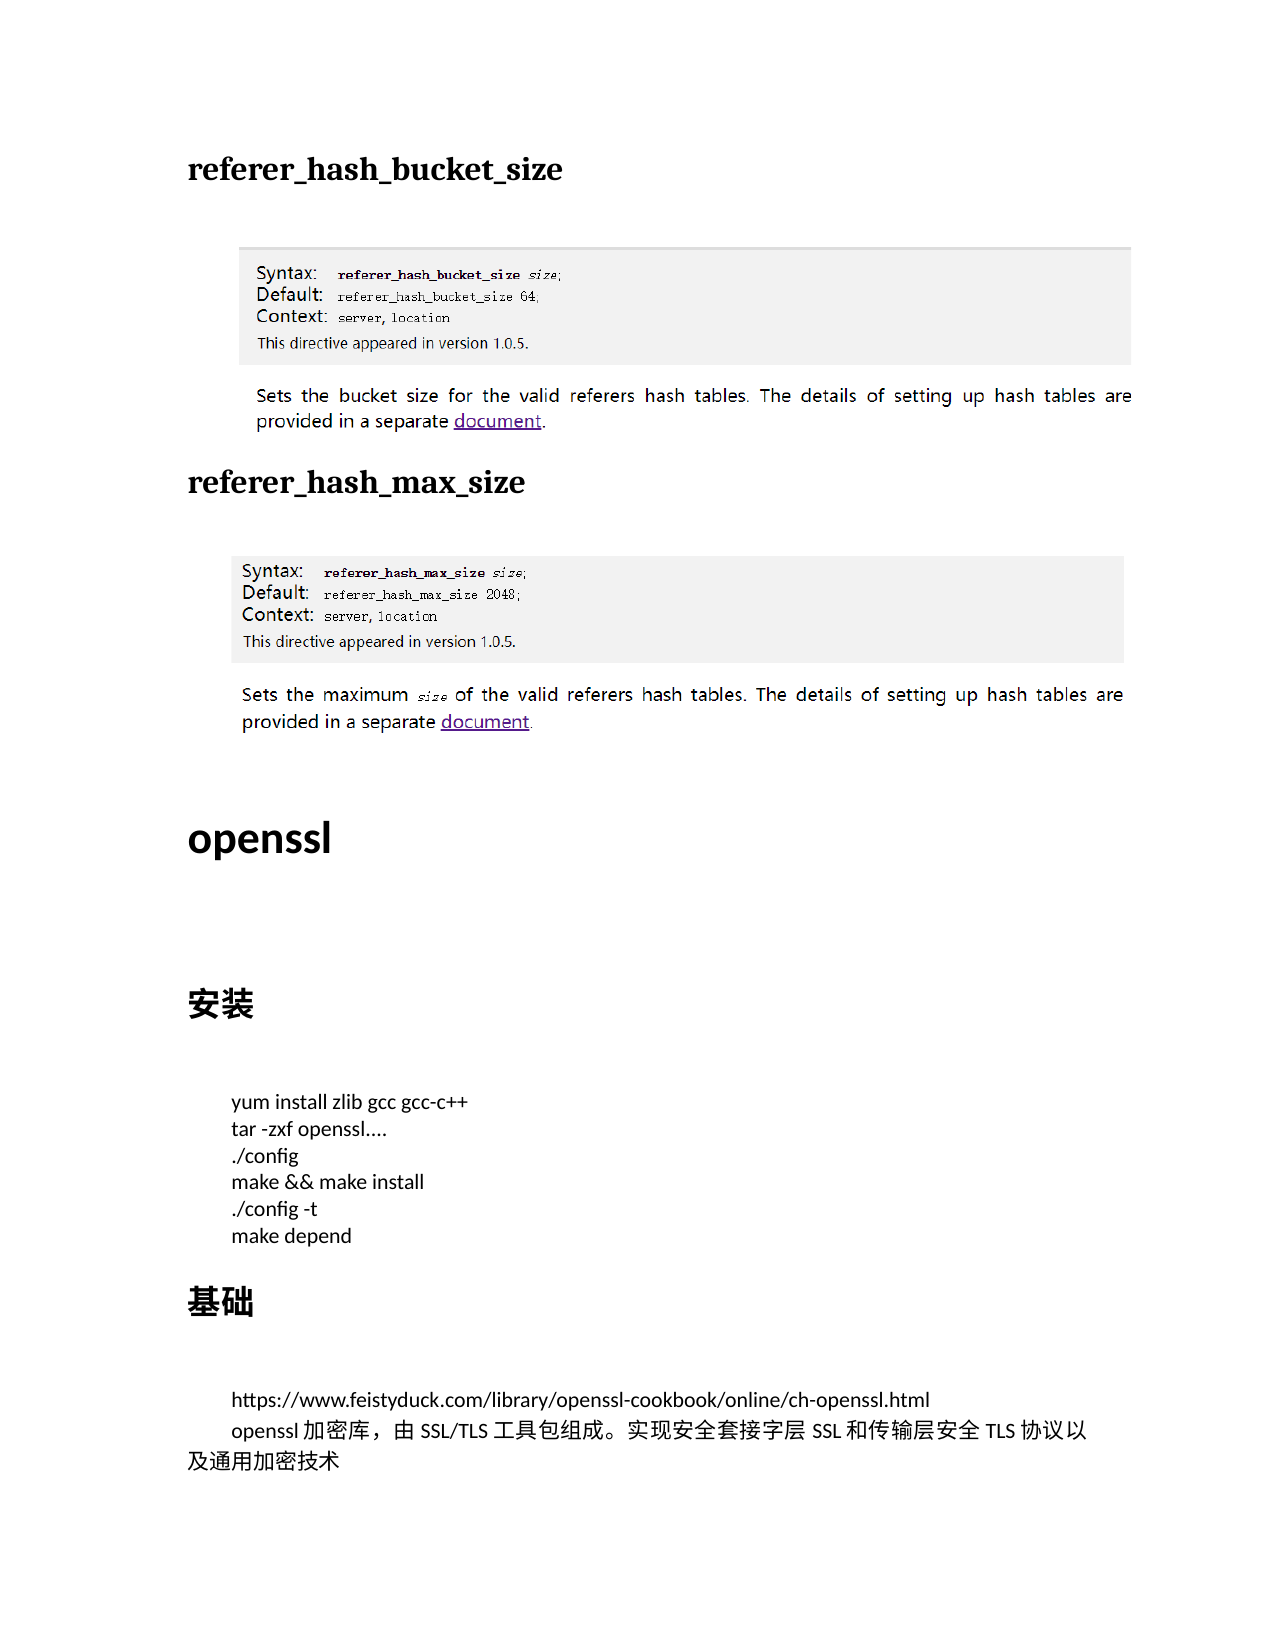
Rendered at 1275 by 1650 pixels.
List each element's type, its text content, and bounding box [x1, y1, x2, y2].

subtitle 基础 [187, 1276, 1087, 1324]
text yum install zlib gcc gcc-c++ [187, 1088, 1087, 1115]
text make depend [187, 1222, 1087, 1248]
text https://www.feistyduck.com/library/openssl-cookbook/online/ch-openssl.html [187, 1386, 1087, 1413]
picture [231, 243, 1132, 436]
text ./config [187, 1142, 1087, 1168]
subtitle referer_hash_bucket_size [187, 150, 1087, 188]
text make && make install [187, 1168, 1087, 1195]
text openssl加密库，由SSL/TLS工具包组成。实现安全套接字层SSL和传输层安全TLS协议以及通用加密技术 [187, 1413, 1087, 1476]
subtitle 安装 [187, 978, 1087, 1026]
subtitle referer_hash_max_size [187, 463, 1087, 501]
subtitle openssl [187, 809, 1087, 865]
text tar -zxf openssl.... [187, 1115, 1087, 1142]
text ./config -t [187, 1195, 1087, 1222]
picture [231, 556, 1132, 747]
